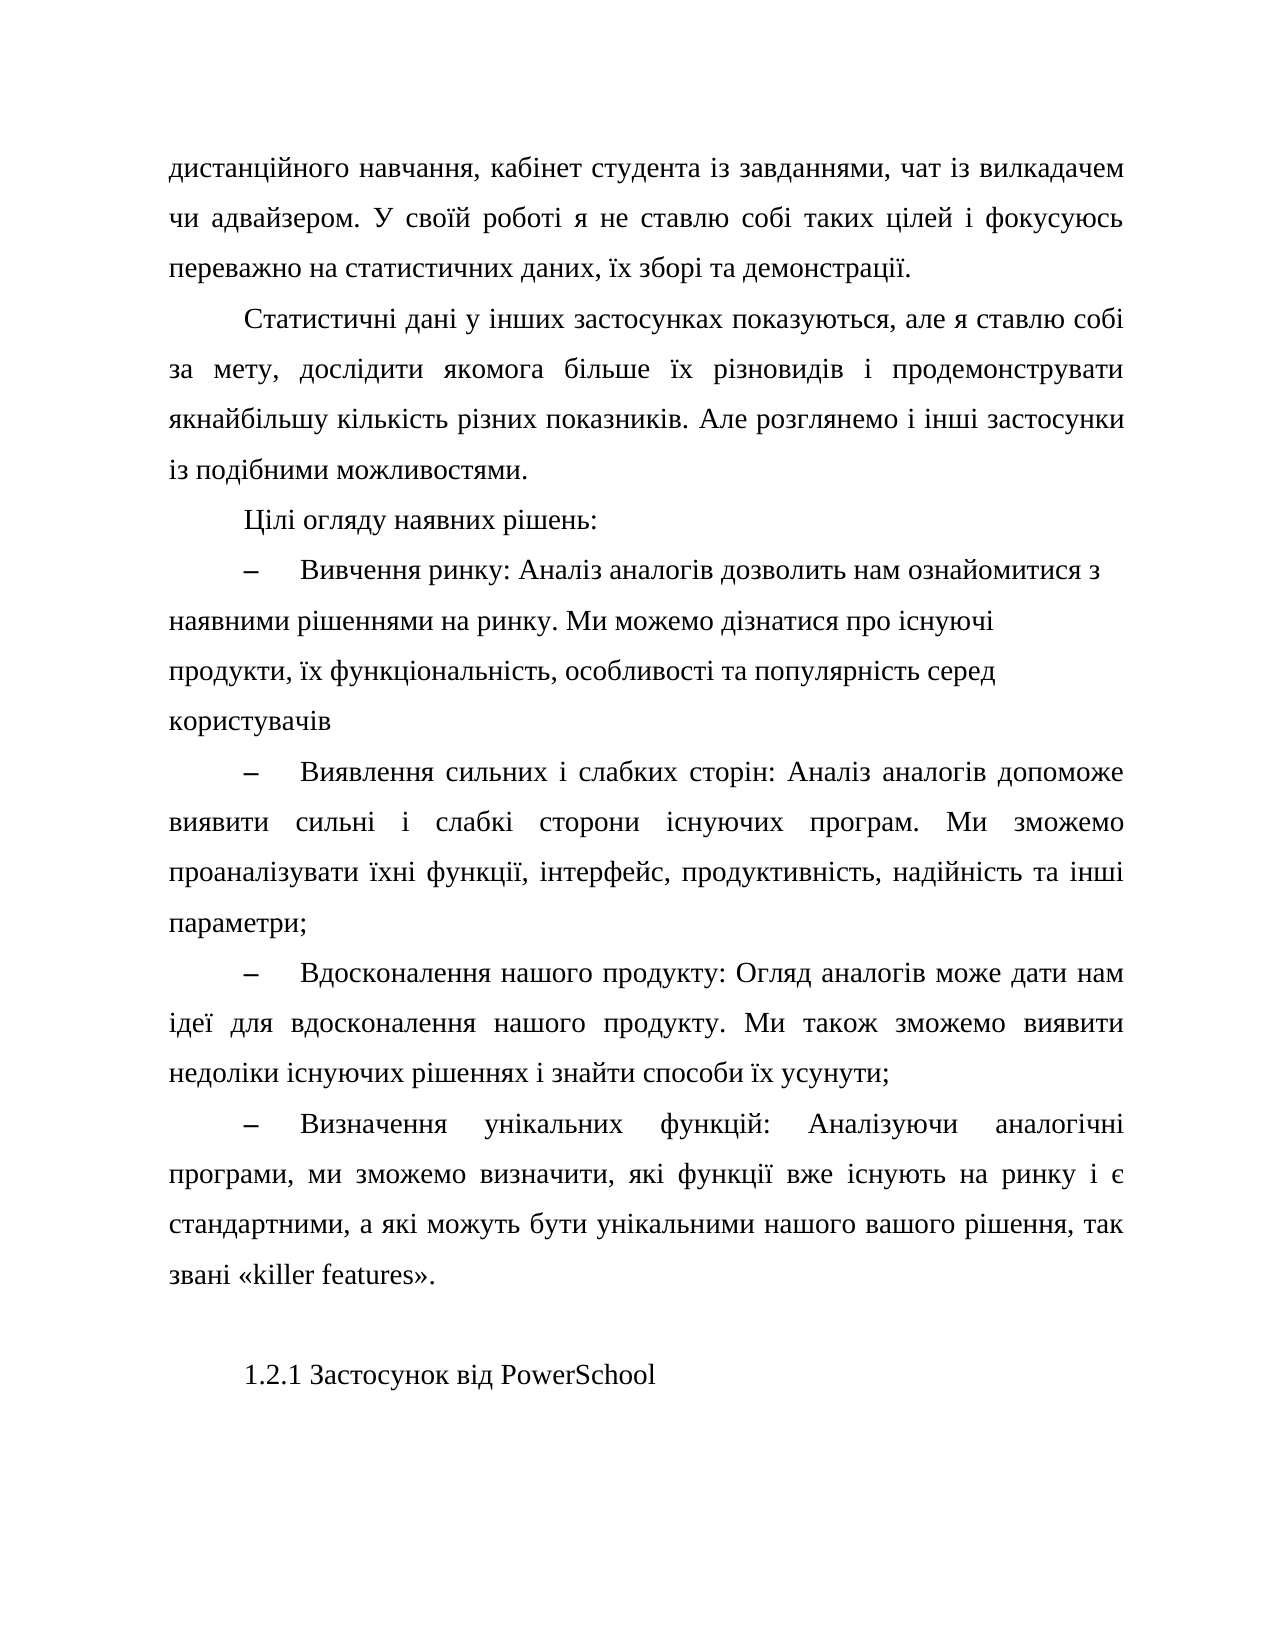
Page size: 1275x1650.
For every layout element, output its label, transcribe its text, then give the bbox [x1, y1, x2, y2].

list Виявлення сильних і слабких сторін: Аналіз аналогів допоможе виявити сильні і слабкі сторони існуючих програм. Ми зможемо проаналізувати їхні функції, інтерфейс, продуктивність, надійність та інші параметри; [169, 754, 1125, 938]
list Вдосконалення нашого продукту: Огляд аналогів може дати нам ідеї для вдосконалення нашого продукту. Ми також зможемо виявити недоліки існуючих рішеннях і знайти способи їх усунути; [169, 955, 1125, 1089]
list Вивчення ринку: Аналіз аналогів дозволить нам ознайомитися з наявними рішеннями на ринку. Ми можемо дізнатися про існуючі продукти, їх функціональність, особливості та популярність серед користувачів [169, 552, 1125, 737]
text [169, 150, 1125, 284]
text 1.2.1 Застосунок від PowerSchool [169, 1357, 1125, 1391]
text Статистичні дані у інших застосунках показуються, але я ставлю собі за мету, дослідити якомога більше їх різновидів і продемонструвати якнайбільшу кількість різних показників. Але розглянемо і інші застосунки із подібними можливостями. [169, 301, 1125, 485]
text Цілі огляду наявних рішень: [169, 502, 1125, 536]
list Визначення унікальних функцій: Аналізуючи аналогічні програми, ми зможемо визначити, які функції вже існують на ринку і є стандартними, а які можуть бути унікальними нашого вашого рішення, так звані «killer features». [169, 1106, 1125, 1290]
